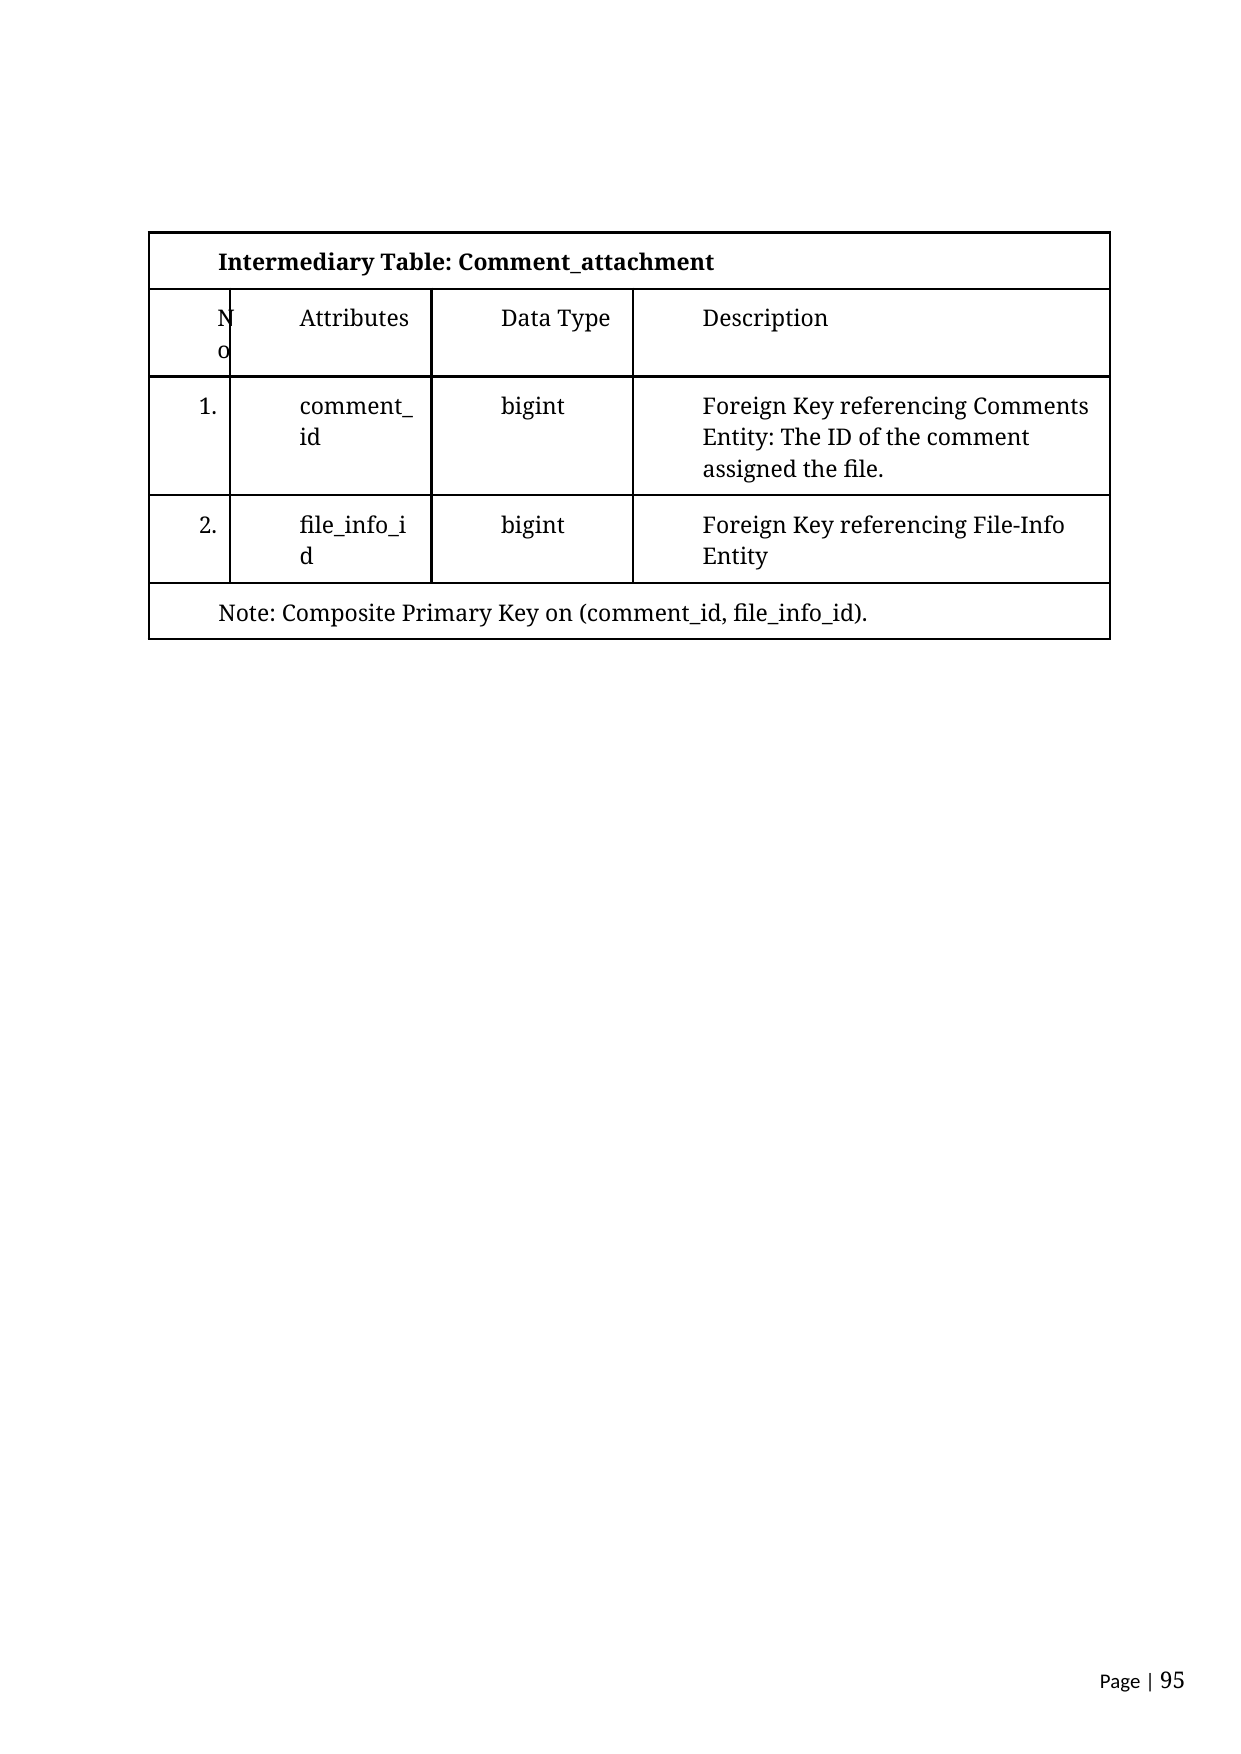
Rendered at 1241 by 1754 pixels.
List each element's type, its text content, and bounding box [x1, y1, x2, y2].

table_cell comment_id [231, 378, 430, 494]
table_cell Description [634, 290, 1109, 375]
table_cell [150, 378, 229, 494]
table_cell Data Type [433, 290, 632, 375]
table_header Intermediary Table: Comment_attachment [150, 234, 1109, 288]
table_cell file_info_id [231, 496, 430, 582]
table_cell [150, 496, 229, 582]
table_cell No [150, 290, 229, 375]
table_cell bigint [433, 496, 632, 582]
table_cell Foreign Key referencing File-Info Entity [634, 496, 1109, 582]
table_cell Note: Composite Primary Key on (comment_id, file_info_id). [150, 584, 1109, 638]
table_cell Attributes [231, 290, 430, 375]
table_cell Foreign Key referencing Comments Entity: The ID of the comment assigned the file. [634, 378, 1109, 494]
table_cell bigint [433, 378, 632, 494]
